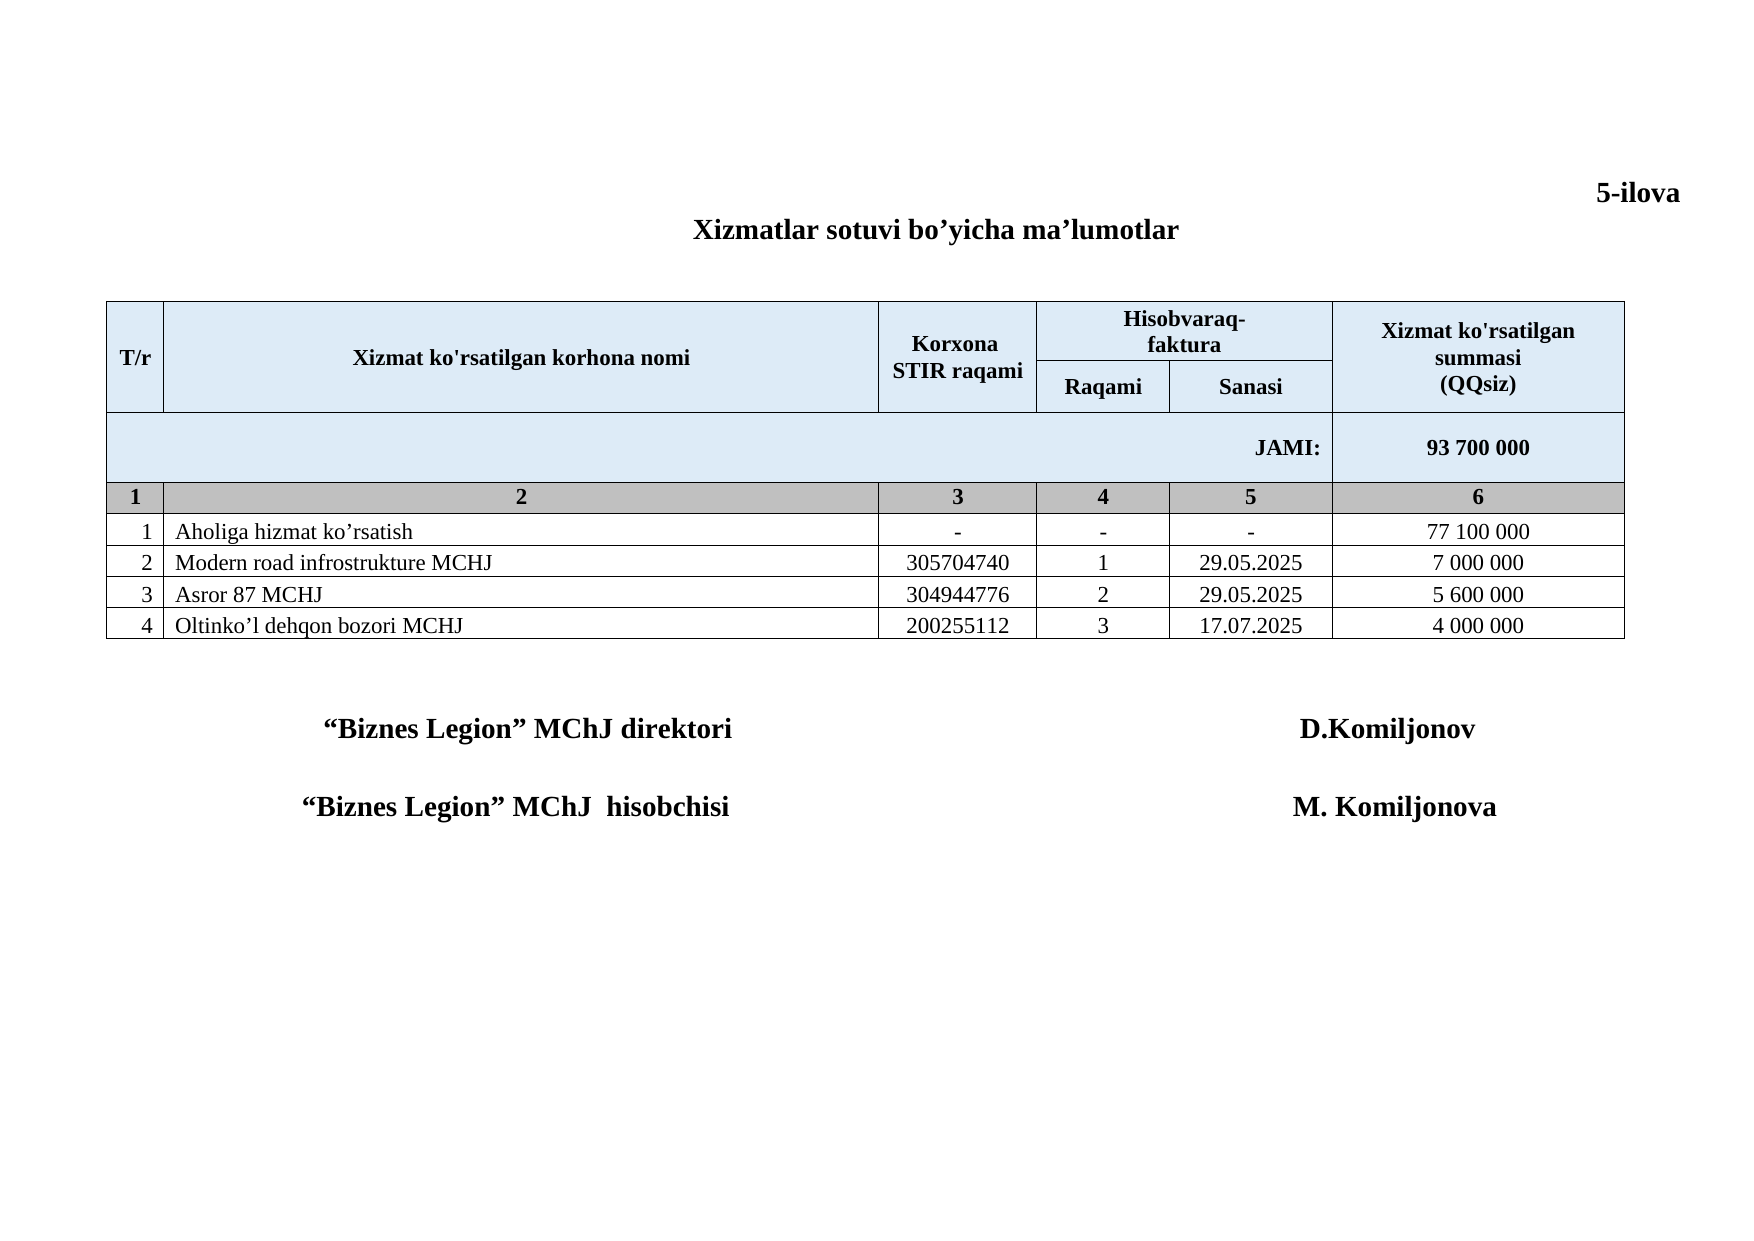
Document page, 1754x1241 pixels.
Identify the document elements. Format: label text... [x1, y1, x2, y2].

table_cell 5 [1170, 483, 1332, 513]
table_cell 77 100 000 [1333, 514, 1624, 544]
list “Biznes Legion” MChJ hisobchisi M. Komiljonova [118, 789, 1680, 823]
table_cell JAMI: [107, 413, 1332, 482]
table_cell 3 [1037, 608, 1169, 638]
table_cell 29.05.2025 [1170, 546, 1332, 576]
table_cell Raqami [1037, 361, 1169, 412]
table_cell 6 [1333, 483, 1624, 513]
table_cell 93 700 000 [1333, 413, 1624, 482]
table_cell - [1170, 514, 1332, 544]
table_cell 7 000 000 [1333, 546, 1624, 576]
table_cell - [1037, 514, 1169, 544]
table_header Т/r [107, 302, 163, 412]
table_cell 4 [1037, 483, 1169, 513]
table_cell 2 [1037, 577, 1169, 607]
table_cell 2 [107, 546, 163, 576]
table_cell Asror 87 MCHJ [164, 577, 878, 607]
table_header Xizmat ko'rsatilgan summasi (QQsiz) [1333, 302, 1624, 412]
table_cell Sanasi [1170, 361, 1332, 412]
list “Biznes Legion” MChJ direktori D.Komiljonov [118, 712, 1680, 745]
table_cell 3 [879, 483, 1036, 513]
table_cell 304944776 [879, 577, 1036, 607]
table_header Hisobvaraq- faktura [1037, 302, 1332, 360]
table_cell Aholiga hizmat ko’rsatish [164, 514, 878, 544]
list Xizmatlar sotuvi bo’yicha ma’lumotlar [118, 212, 1680, 245]
table_cell Modern road infrostrukture MCHJ [164, 546, 878, 576]
table_header Korxona STIR raqami [879, 302, 1036, 412]
table_cell 3 [107, 577, 163, 607]
table_header Xizmat ko'rsatilgan korhona nomi [164, 302, 878, 412]
table_cell 5 600 000 [1333, 577, 1624, 607]
table_cell 1 [107, 514, 163, 544]
table_cell 29.05.2025 [1170, 577, 1332, 607]
table_cell - [879, 514, 1036, 544]
table_cell Oltinko’l dehqon bozori MCHJ [164, 608, 878, 638]
table_cell 4 [107, 608, 163, 638]
table_cell 2 [164, 483, 878, 513]
table_cell 200255112 [879, 608, 1036, 638]
table_cell 17.07.2025 [1170, 608, 1332, 638]
table_cell 4 000 000 [1333, 608, 1624, 638]
list 5-ilova [118, 176, 1680, 209]
table_cell 1 [107, 483, 163, 513]
table_cell 305704740 [879, 546, 1036, 576]
table_cell 1 [1037, 546, 1169, 576]
